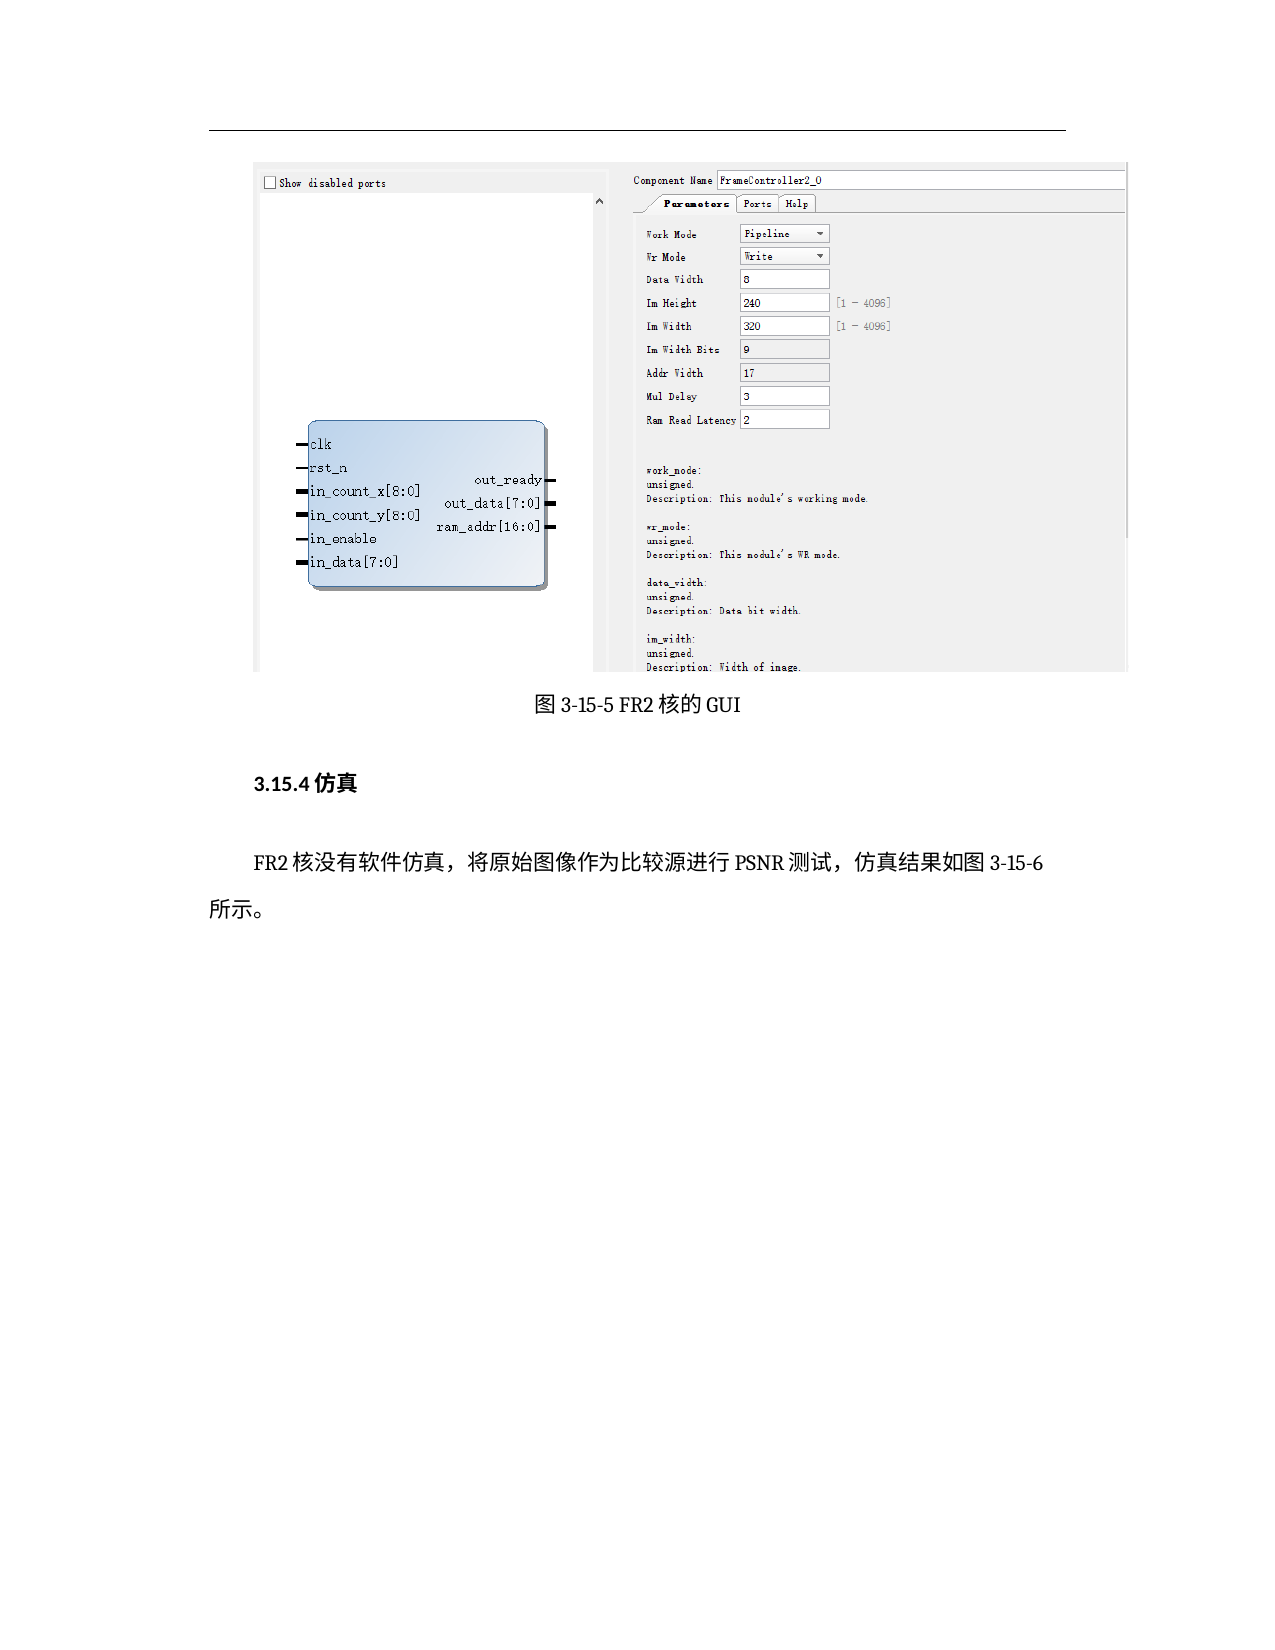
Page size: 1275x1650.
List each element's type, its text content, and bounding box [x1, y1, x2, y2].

text FR2核没有软件仿真，将原始图像作为比较源进行PSNR测试，仿真结果如图3-15-6所示。 [209, 844, 1066, 962]
picture [253, 162, 1129, 672]
subtitle 3.15.4 仿真 [209, 766, 1066, 797]
